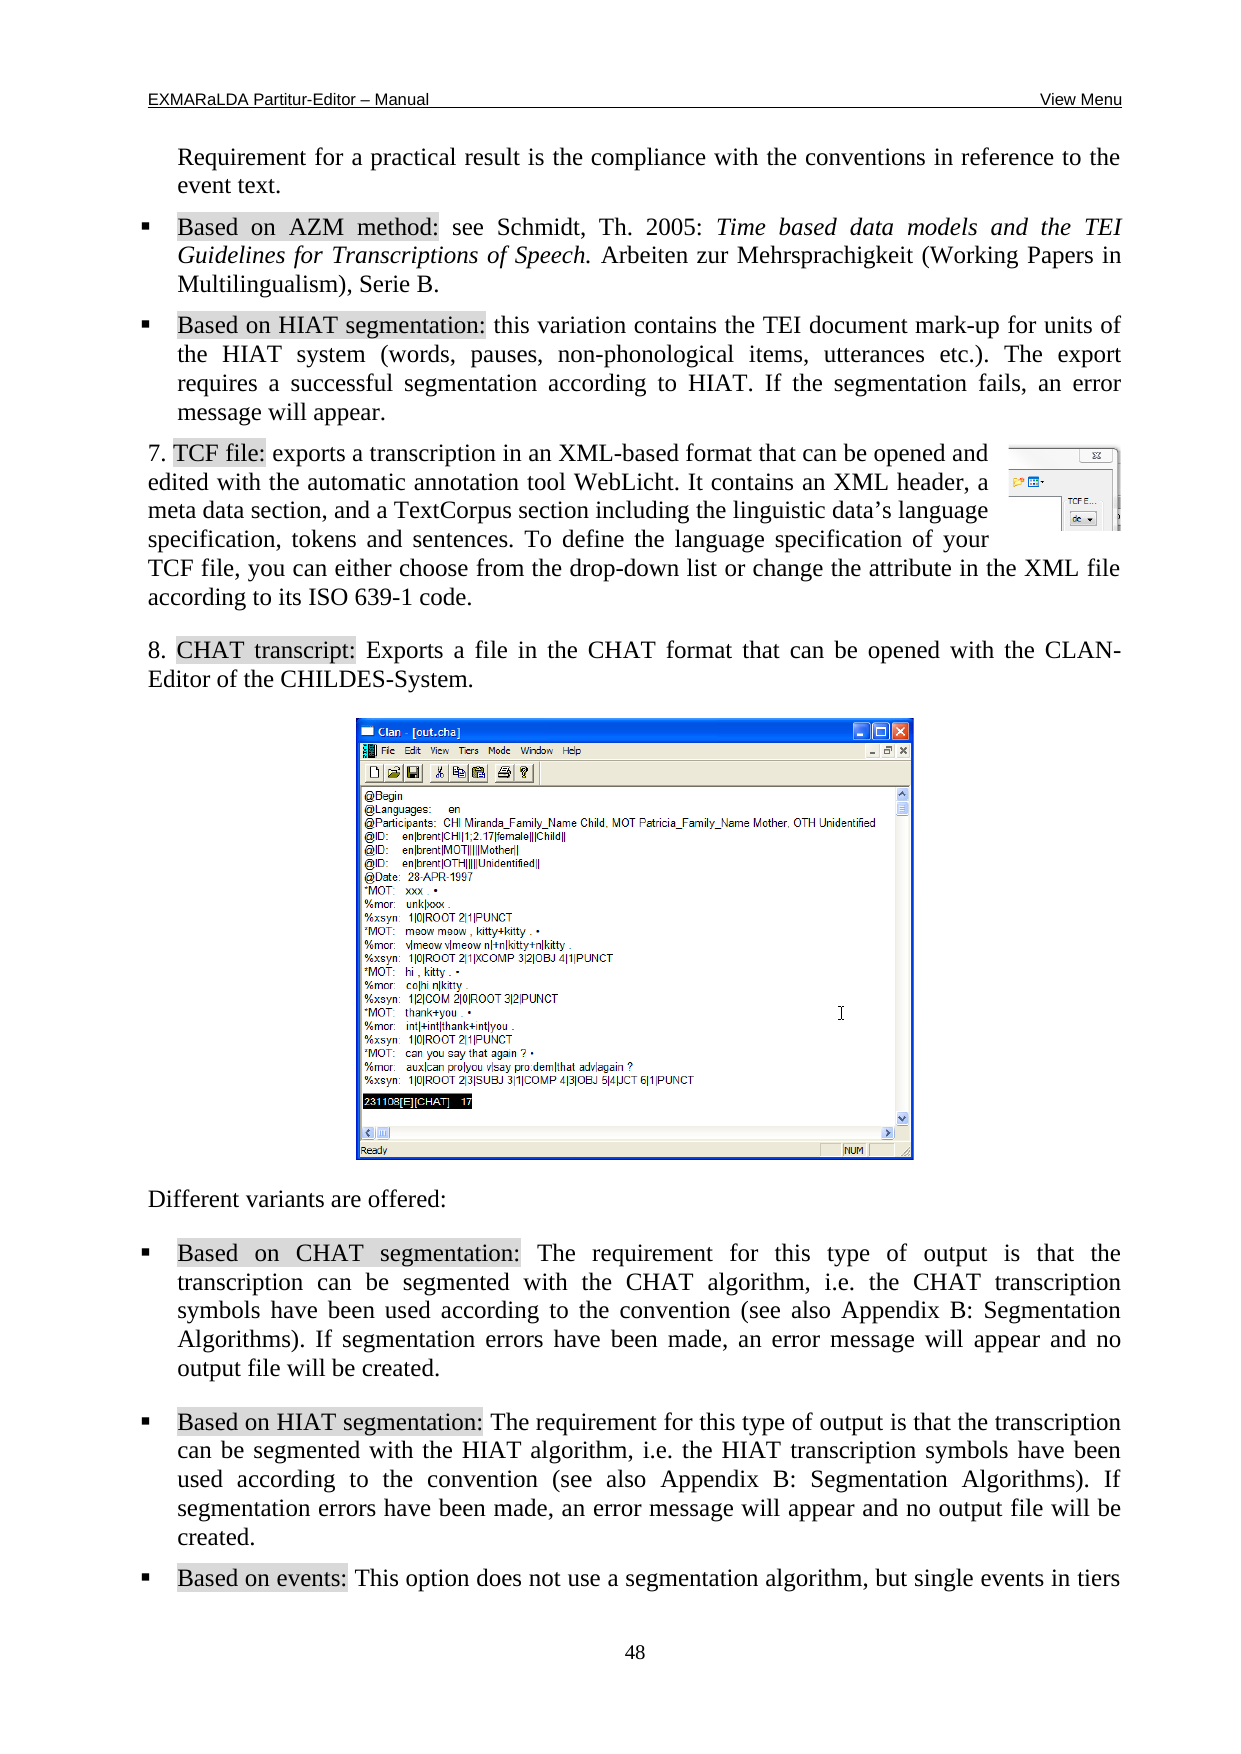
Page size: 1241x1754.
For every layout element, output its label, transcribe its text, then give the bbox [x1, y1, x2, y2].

text Based on AZM method: see Schmidt, Th. 2005: Time based data models and the TEI Guidelines for Transcriptions of Speech. Arbeiten zur Mehrsprachigkeit (Working Papers in Multilingualism), Serie B. [139, 212, 1122, 298]
text Based on HIAT segmentation: this variation contains the TEI document mark-up for units of the HIAT system (words, pauses, non-phonological items, utterances etc.). The export requires a successful segmentation according to HIAT. If the segmentation fails, an error message will appear. [139, 311, 1122, 426]
picture [356, 718, 914, 1160]
list 7. TCF file: exports a transcription in an XML-based format that can be opened and edited with the automatic annotation tool WebLicht. It contains an XML header, a meta data section, and a TextCorpus section including the linguistic data’s language specification, tokens and sentences. To define the language specification of your TCF file, you can either choose from the drop-down list or change the attribute in the XML file according to its ISO 639-1 code. [148, 438, 1122, 611]
text Based on CHAT segmentation: The requirement for this type of output is that the transcription can be segmented with the CHAT algorithm, i.e. the CHAT transcription symbols have been used according to the convention (see also Appendix B: Segmentation Algorithms). If segmentation errors have been made, an error message will appear and no output file will be created. [139, 1238, 1122, 1382]
text Different variants are offered: [148, 1184, 1122, 1213]
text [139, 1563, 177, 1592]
text Based on HIAT segmentation: The requirement for this type of output is that the transcription can be segmented with the HIAT algorithm, i.e. the HIAT transcription symbols have been used according to the convention (see also Appendix B: Segmentation Algorithms). If segmentation errors have been made, an error message will appear and no output file will be created. [139, 1407, 1122, 1551]
picture [1008, 442, 1121, 531]
text 8. CHAT transcript: Exports a file in the CHAT format that can be opened with the CLAN-Editor of the CHILDES-System. [148, 636, 1122, 693]
